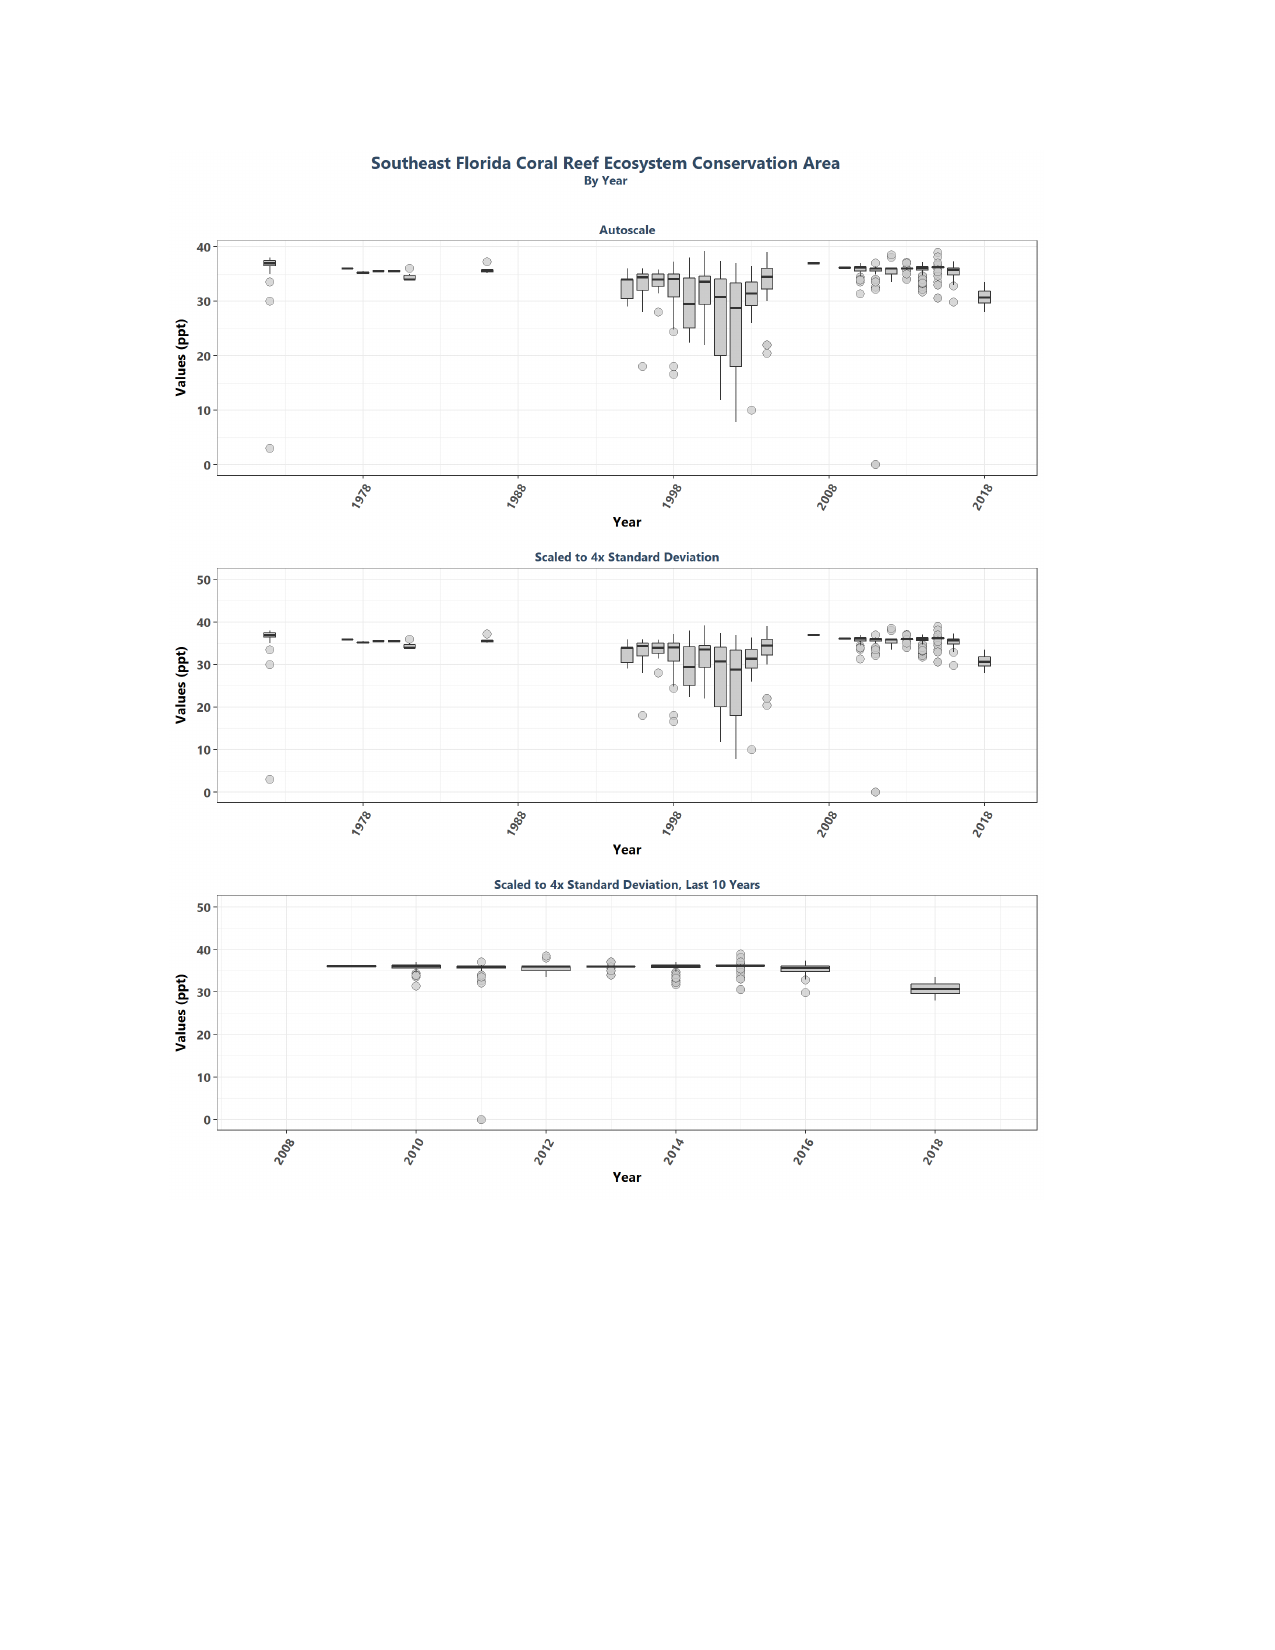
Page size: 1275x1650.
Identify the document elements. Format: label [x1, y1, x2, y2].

picture [168, 150, 1044, 1200]
